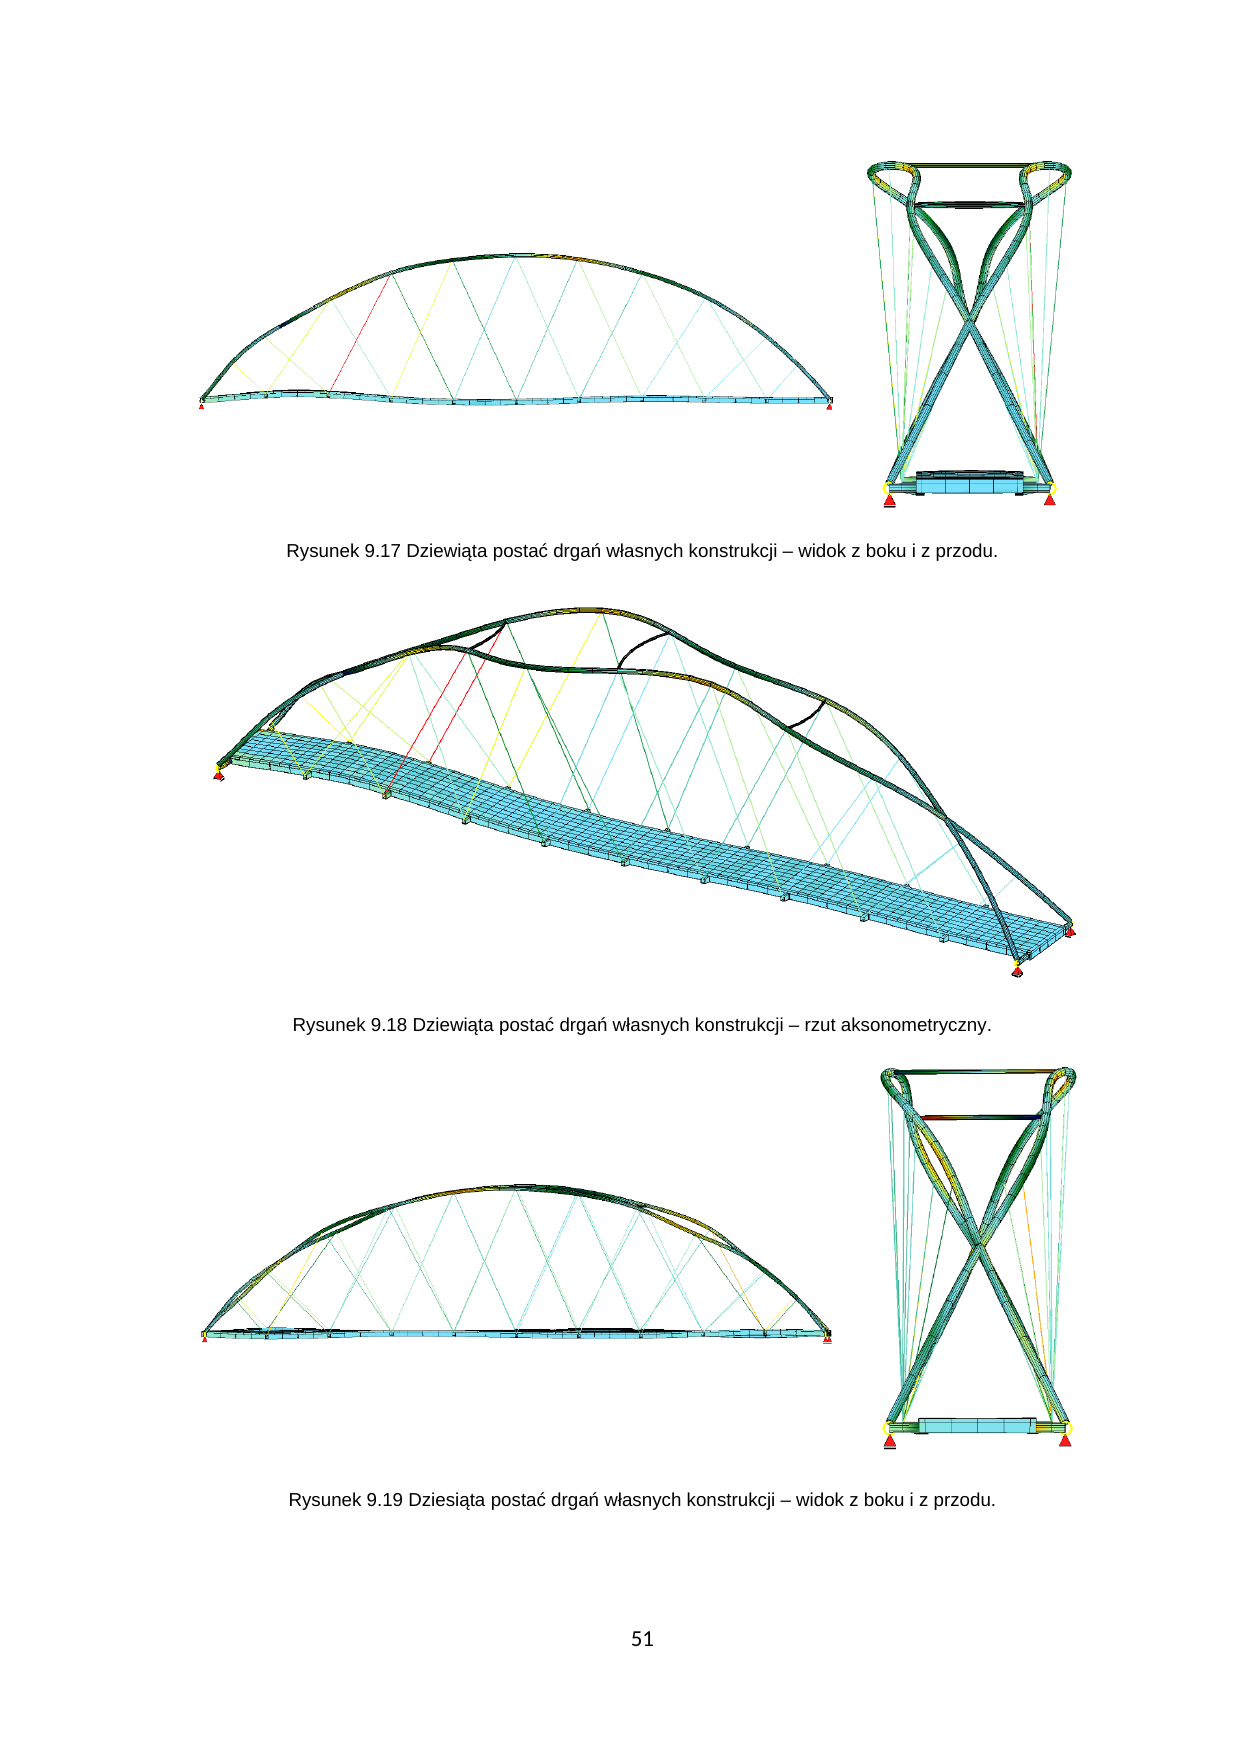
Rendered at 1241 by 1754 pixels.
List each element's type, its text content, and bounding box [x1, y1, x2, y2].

text Rysunek 9.17 Dziewiąta postać drgań własnych konstrukcji – widok z boku i z przodu. [192, 540, 1092, 561]
picture [860, 147, 1077, 515]
picture [192, 582, 1092, 989]
picture [862, 1055, 1089, 1464]
text Rysunek 9.18 Dziewiąta postać drgań własnych konstrukcji – rzut aksonometryczny. [192, 1013, 1092, 1035]
picture [191, 1175, 844, 1352]
text Rysunek 9.19 Dziesiąta postać drgań własnych konstrukcji – widok z boku i z przodu. [192, 1489, 1092, 1511]
picture [191, 244, 842, 418]
